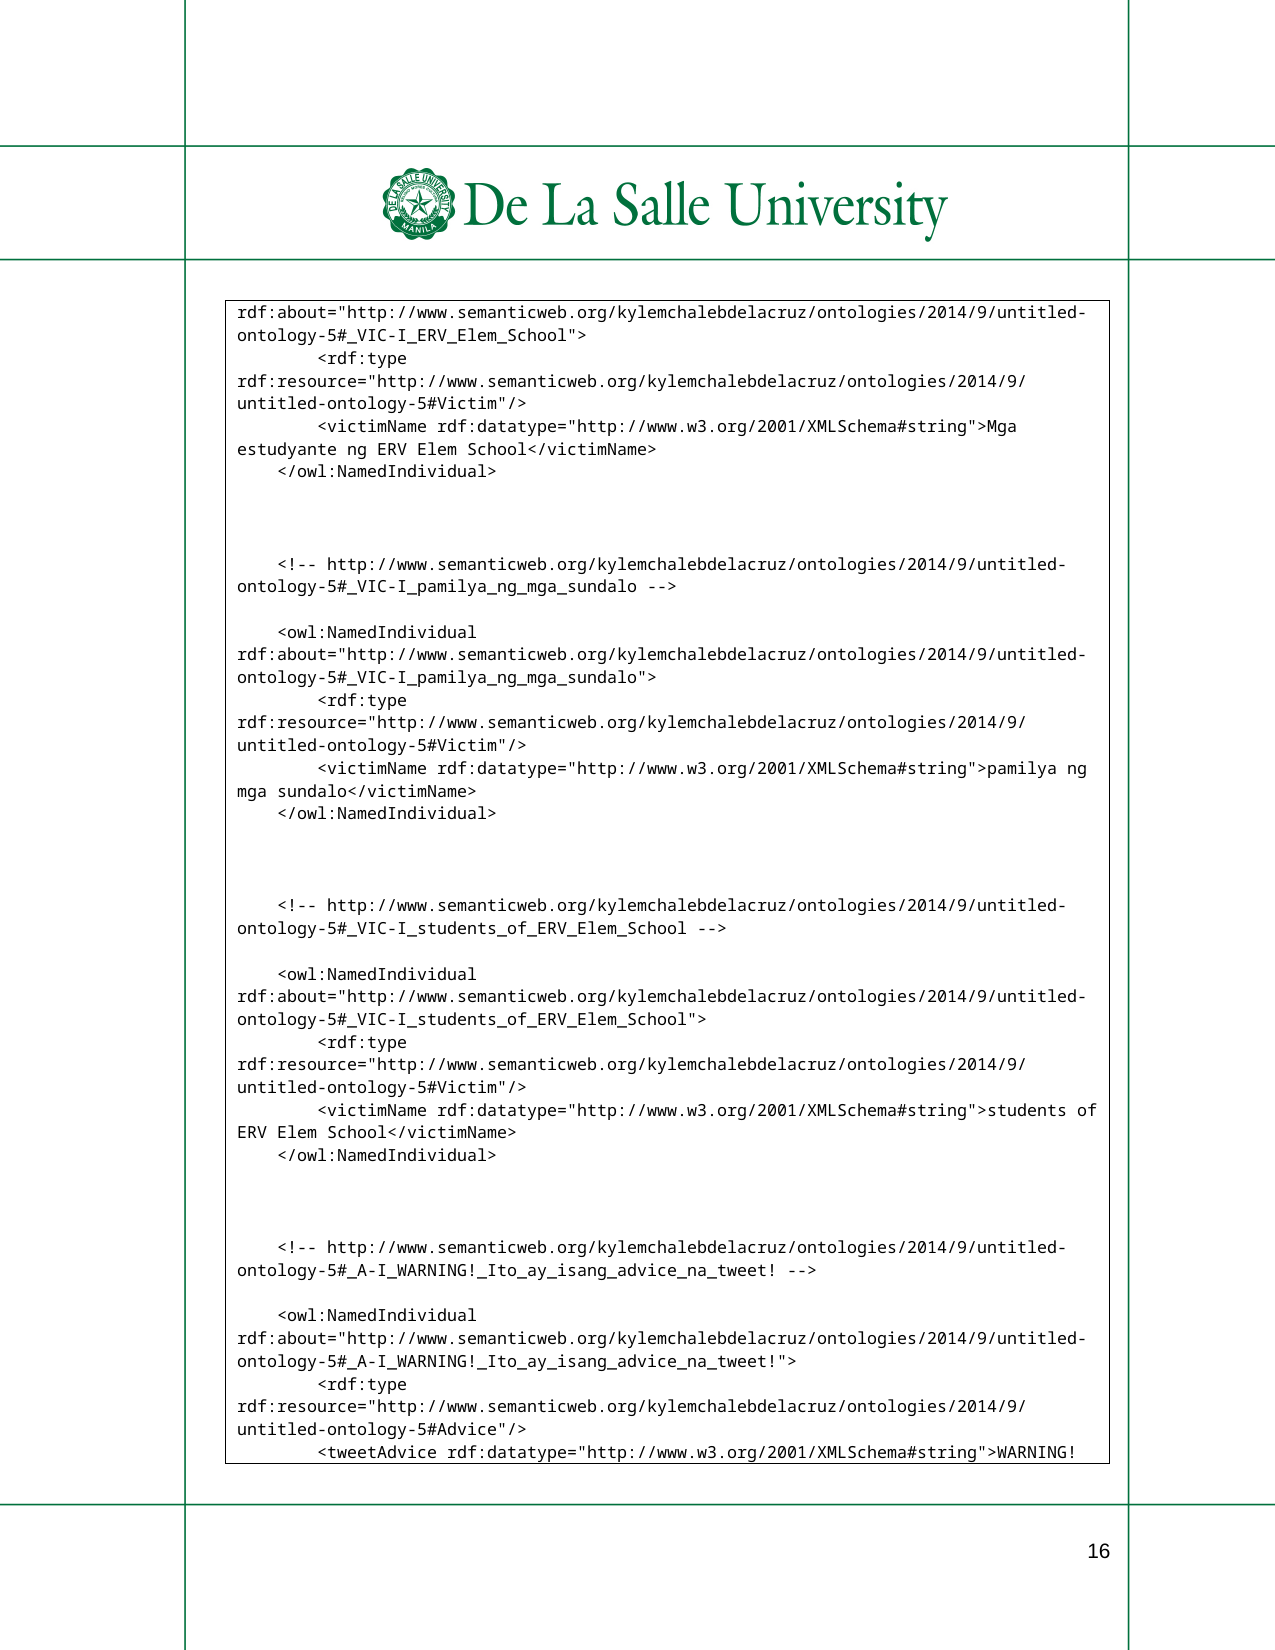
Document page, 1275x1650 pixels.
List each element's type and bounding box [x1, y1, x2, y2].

picture [0, 0, 1275, 1650]
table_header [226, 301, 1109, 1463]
